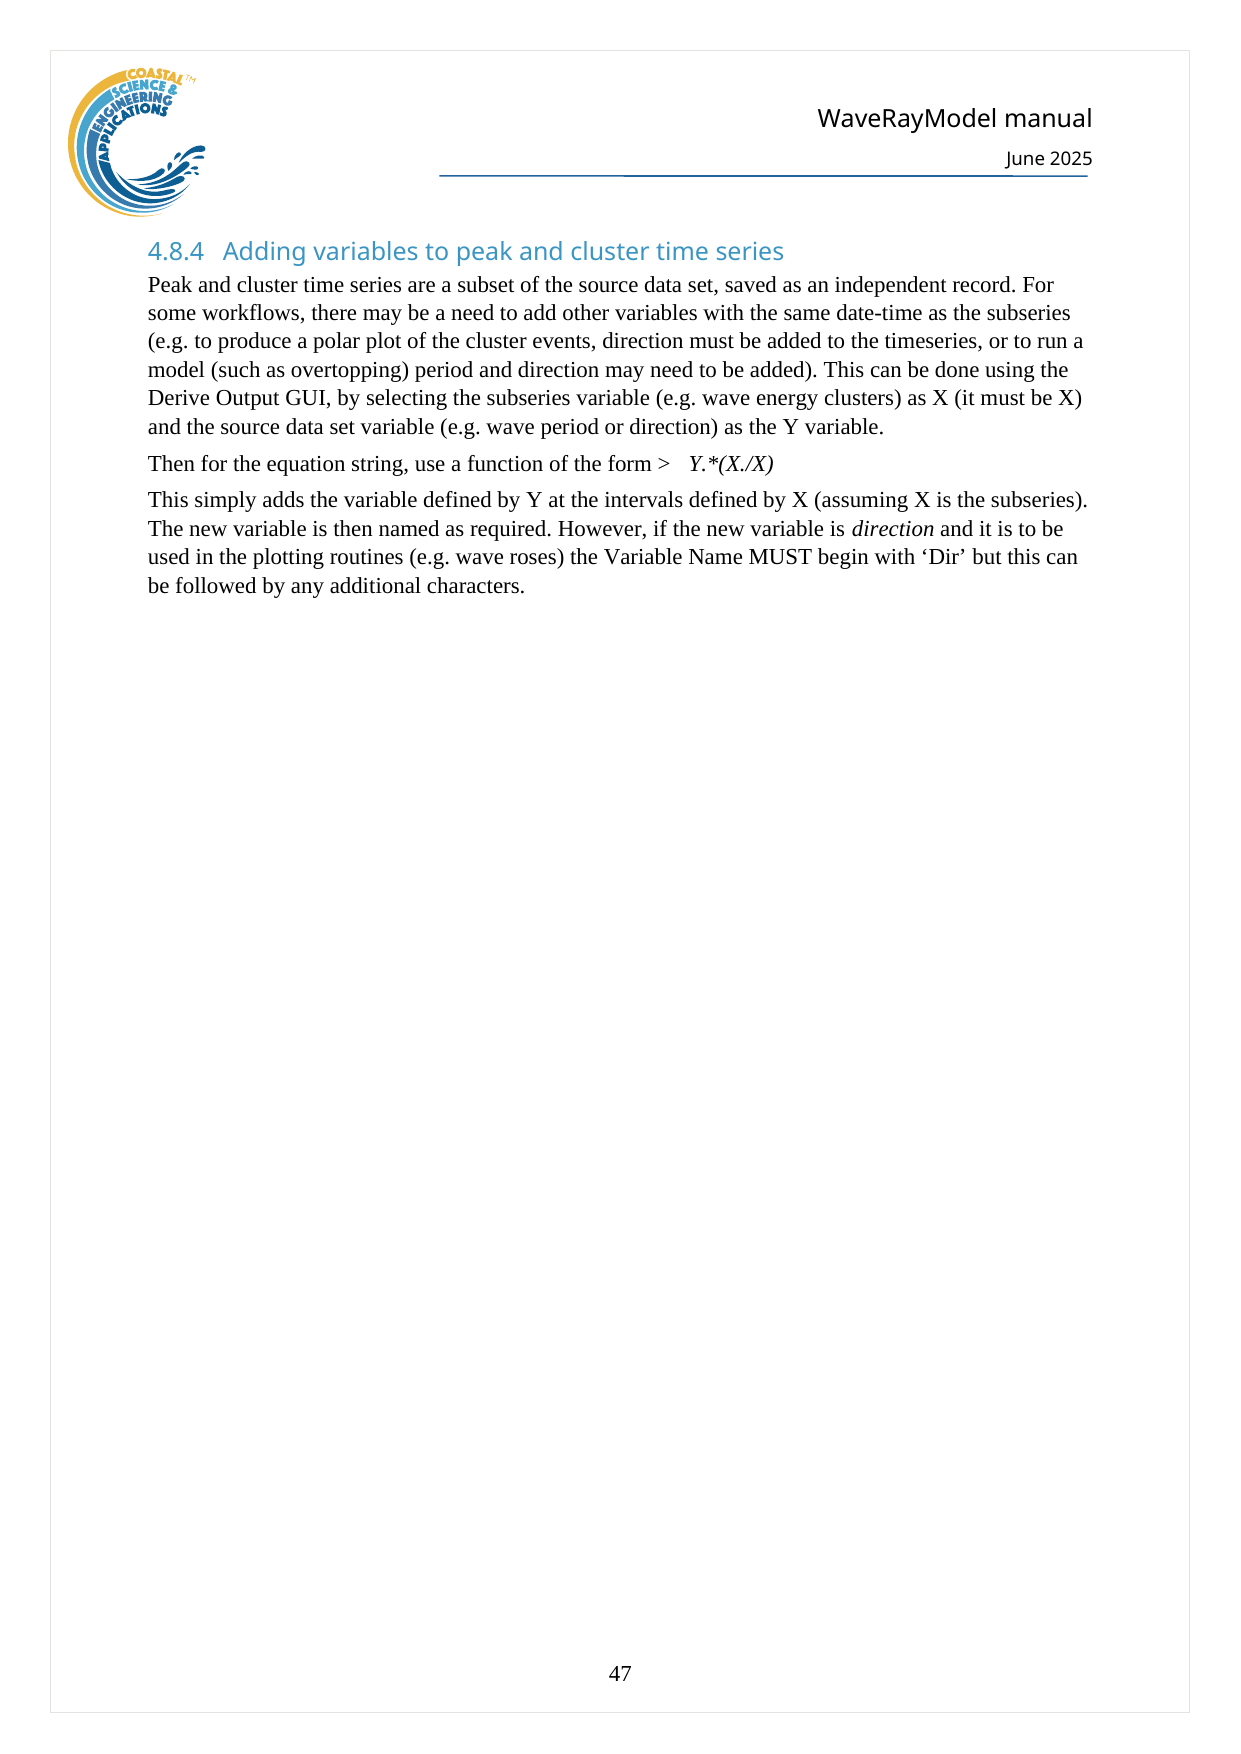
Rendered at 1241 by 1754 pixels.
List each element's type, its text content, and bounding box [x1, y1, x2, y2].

subtitle Adding variables to peak and cluster time series [148, 234, 1093, 268]
text Then for the equation string, use a function of the form > Y.*(X./X) [148, 449, 1093, 476]
text Peak and cluster time series are a subset of the source data set, saved as an independent record. For some workflows, there may be a need to add other variables with the same date-time as the subseries (e.g. to produce a polar plot of the cluster events, direction must be added to the timeseries, or to run a model (such as overtopping) period and direction may need to be added). This can be done using the Derive Output GUI, by selecting the subseries variable (e.g. wave energy clusters) as X (it must be X) and the source data set variable (e.g. wave period or direction) as the Y variable. [148, 271, 1093, 439]
text This simply adds the variable defined by Y at the intervals defined by X (assuming X is the subseries). The new variable is then named as required. However, if the new variable is direction and it is to be used in the plotting routines (e.g. wave roses) the Variable Name MUST begin with ‘Dir’ but this can be followed by any additional characters. [148, 486, 1093, 598]
